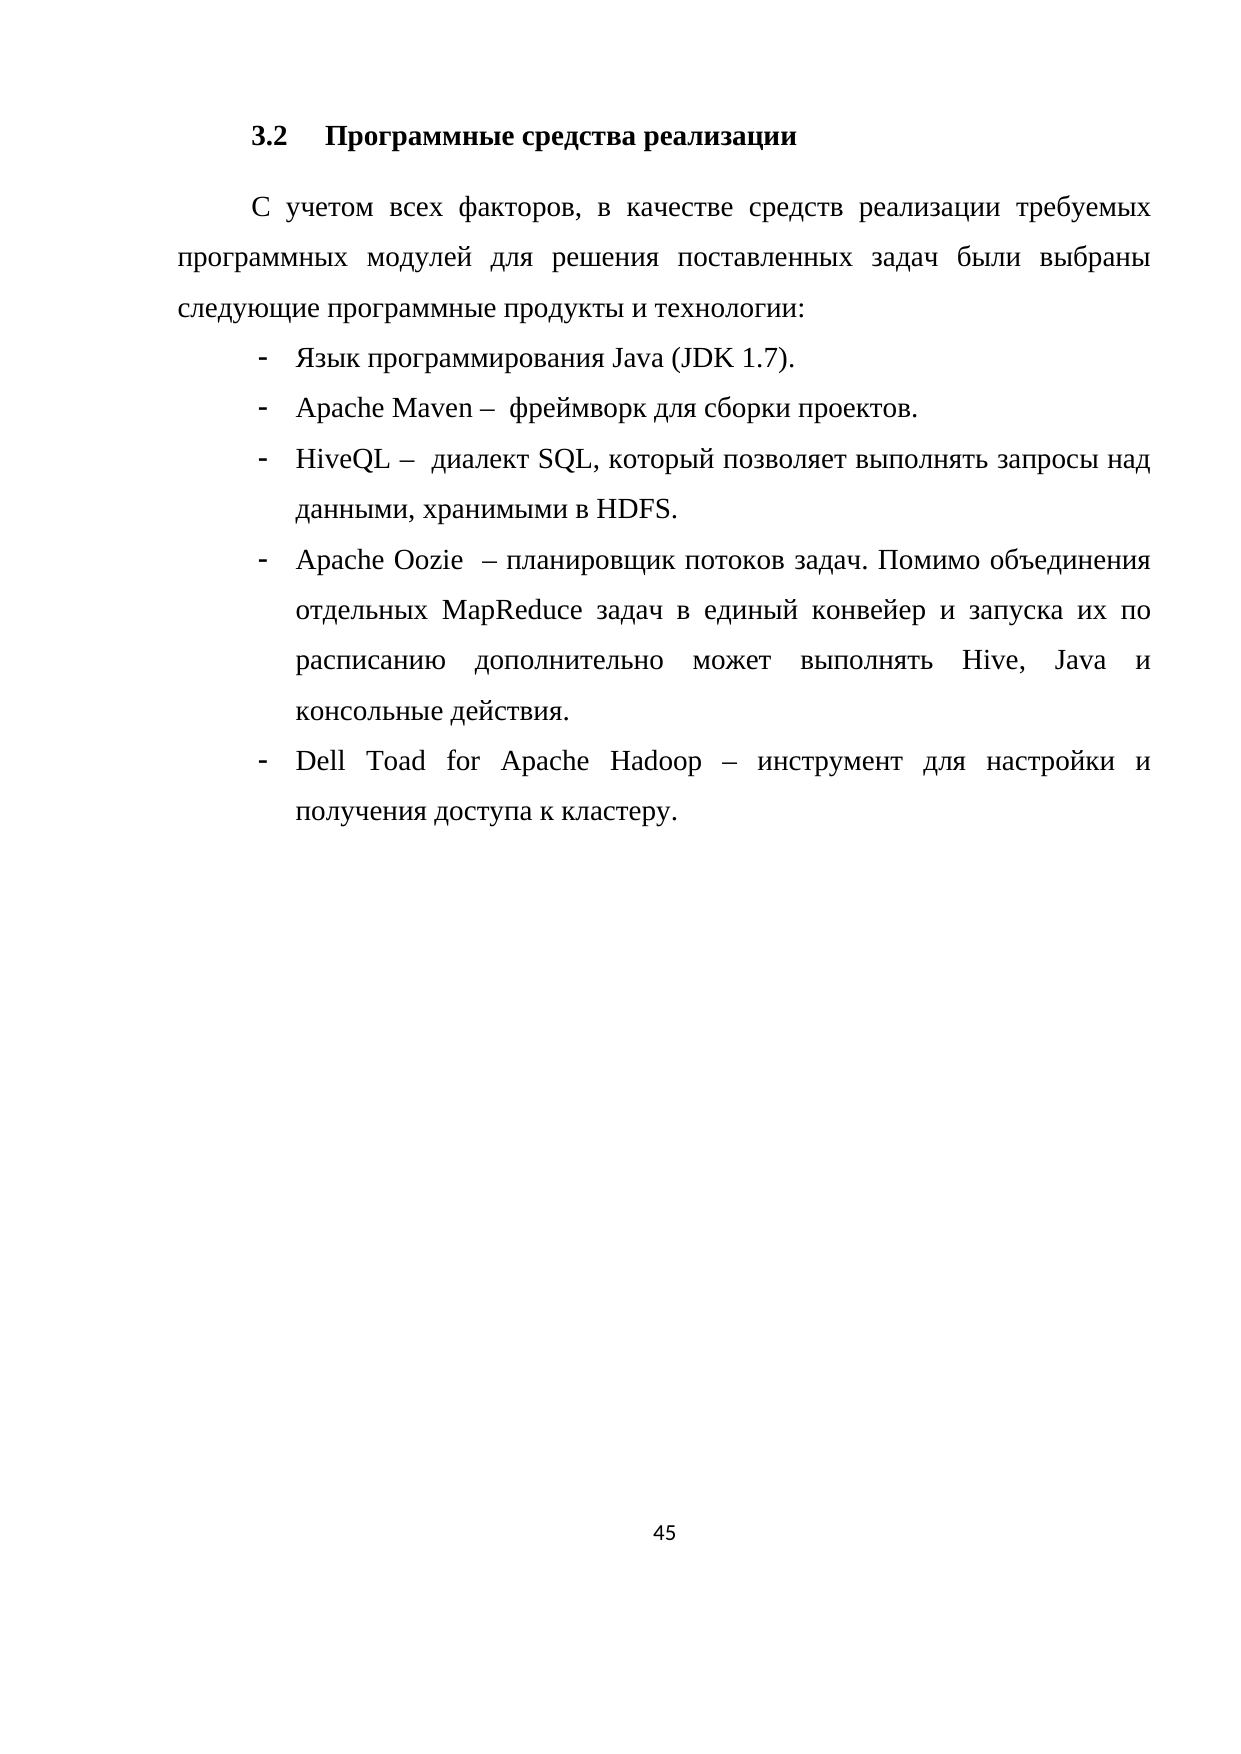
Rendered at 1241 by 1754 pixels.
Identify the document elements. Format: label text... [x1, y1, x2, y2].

text С учетом всех факторов, в качестве средств реализации требуемых программных модулей для решения поставленных задач были выбраны следующие программные продукты и технологии: [177, 189, 1152, 323]
text Язык программирования Java (JDK 1.7). [258, 340, 1152, 374]
text Программные средства реализации [177, 118, 1152, 152]
text Apache Maven – фреймворк для сборки проектов. [258, 391, 1152, 424]
text Apache Oozie – планировщик потоков задач. Помимо объединения отдельных MapReduce задач в единый конвейер и запуска их по расписанию дополнительно может выполнять Hive, Java и консольные действия. [258, 542, 1152, 726]
text HiveQL – диалект SQL, который позволяет выполнять запросы над данными, хранимыми в HDFS. [258, 441, 1152, 525]
text Dell Toad for Apache Hadoop – инструмент для настройки и получения доступа к кластеру. [258, 743, 1152, 827]
